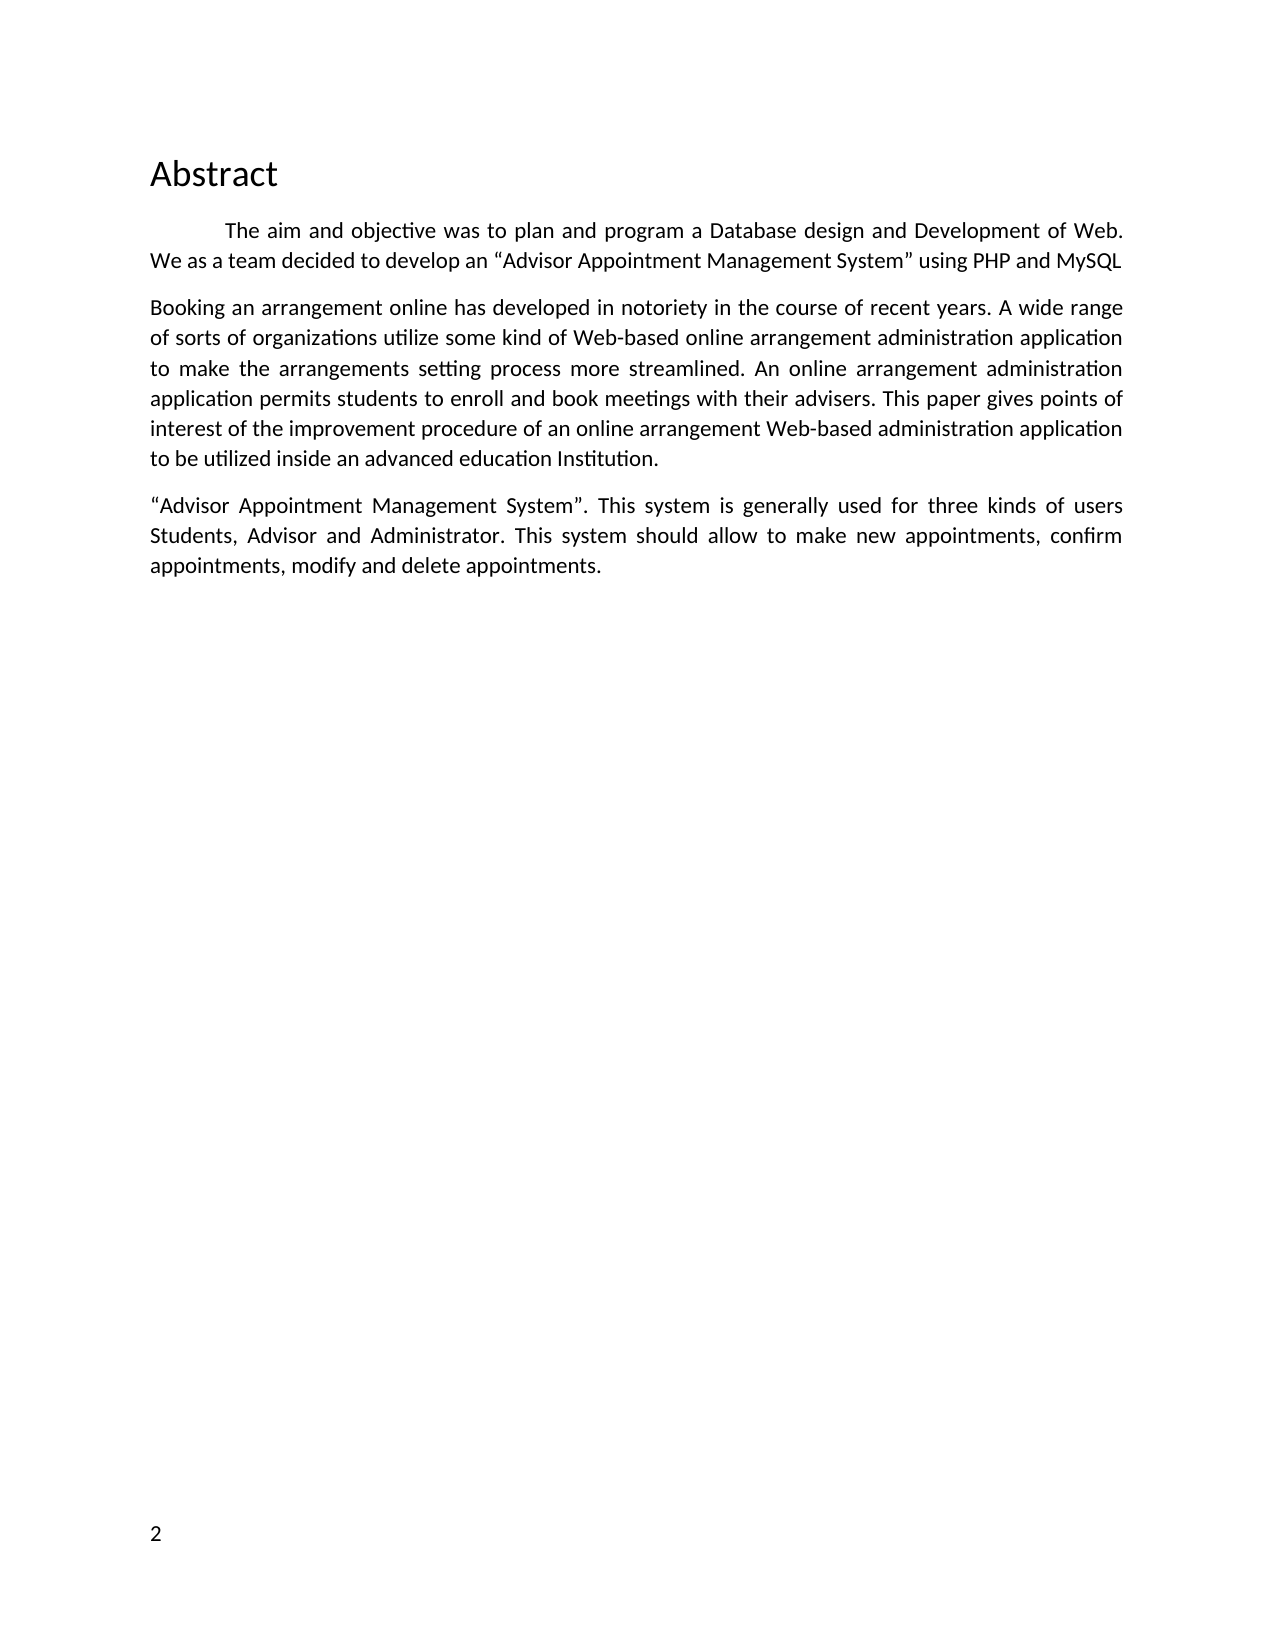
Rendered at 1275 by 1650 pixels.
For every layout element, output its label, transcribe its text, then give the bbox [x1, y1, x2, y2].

text Booking an arrangement online has developed in notoriety in the course of recent years. A wide range of sorts of organizations utilize some kind of Web-based online arrangement administration application to make the arrangements setting process more streamlined. An online arrangement administration application permits students to enroll and book meetings with their advisers. This paper gives points of interest of the improvement procedure of an online arrangement Web-based administration application to be utilized inside an advanced education Institution. [150, 293, 1125, 472]
text “Advisor Appointment Management System”. This system is generally used for three kinds of users Students, Advisor and Administrator. This system should allow to make new appointments, confirm appointments, modify and delete appointments. [150, 491, 1125, 579]
text The aim and objective was to plan and program a Database design and Development of Web. We as a team decided to develop an “Advisor Appointment Management System” using PHP and MySQL [150, 216, 1125, 274]
text Abstract [150, 150, 1125, 196]
